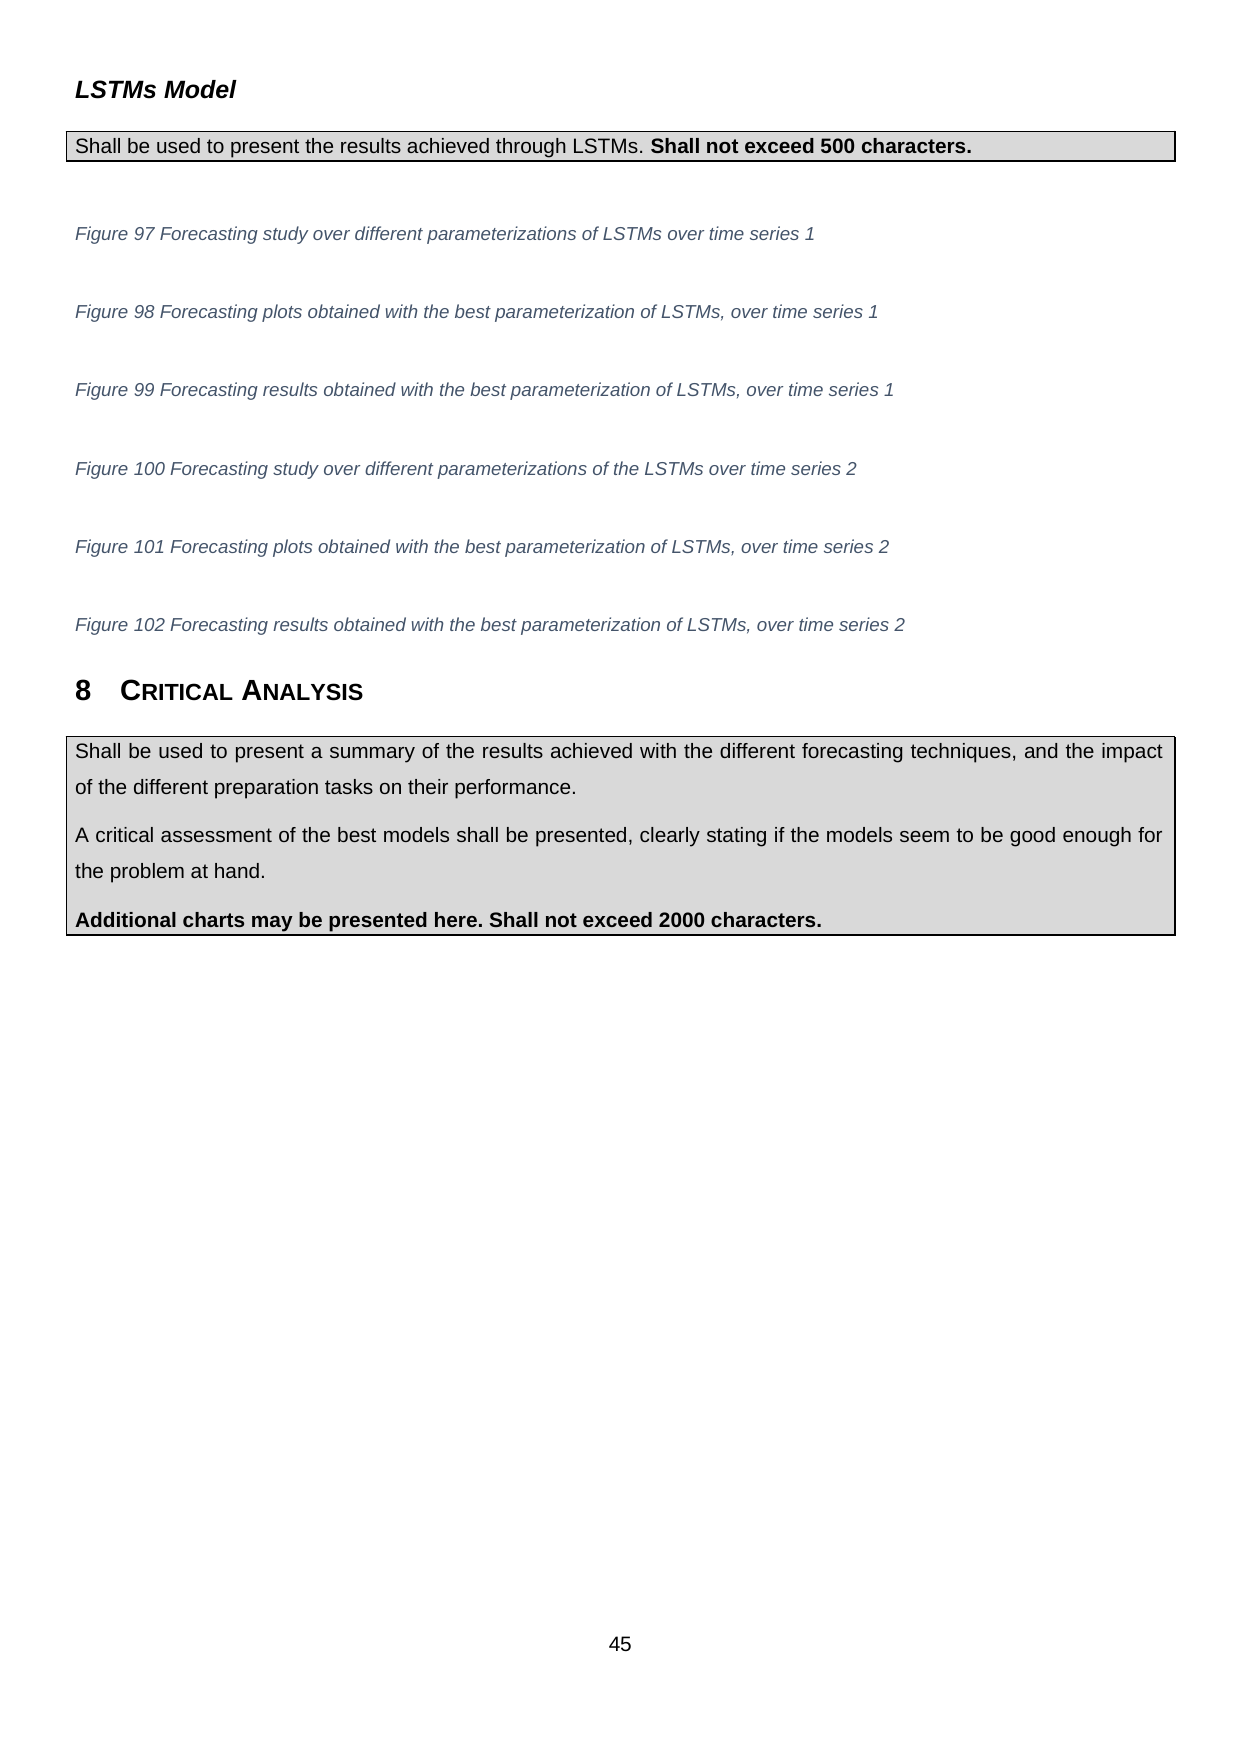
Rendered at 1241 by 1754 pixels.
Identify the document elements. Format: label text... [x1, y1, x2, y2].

text Additional charts may be presented here. Shall not exceed 2000 characters. [67, 904, 1174, 934]
text Shall be used to present a summary of the results achieved with the different forecasting techniques, and the impact of the different preparation tasks on their performance. [67, 737, 1174, 799]
text Shall be used to present the results achieved through LSTMs. Shall not exceed 500 characters. [67, 132, 1174, 160]
text Figure 102 Forecasting results obtained with the best parameterization of LSTMs, over time series 2 [75, 614, 1165, 636]
subtitle Critical Analysis [75, 673, 1165, 707]
text Figure 97 Forecasting study over different parameterizations of LSTMs over time series 1 [75, 222, 1165, 244]
subtitle LSTMs Model [75, 75, 1165, 104]
text Figure 98 Forecasting plots obtained with the best parameterization of LSTMs, over time series 1 [75, 301, 1165, 322]
text Figure 101 Forecasting plots obtained with the best parameterization of LSTMs, over time series 2 [75, 536, 1165, 557]
text Figure 99 Forecasting results obtained with the best parameterization of LSTMs, over time series 1 [75, 379, 1165, 401]
text A critical assessment of the best models shall be presented, clearly stating if the models seem to be good enough for the problem at hand. [67, 820, 1174, 883]
text Figure 100 Forecasting study over different parameterizations of the LSTMs over time series 2 [75, 457, 1165, 479]
